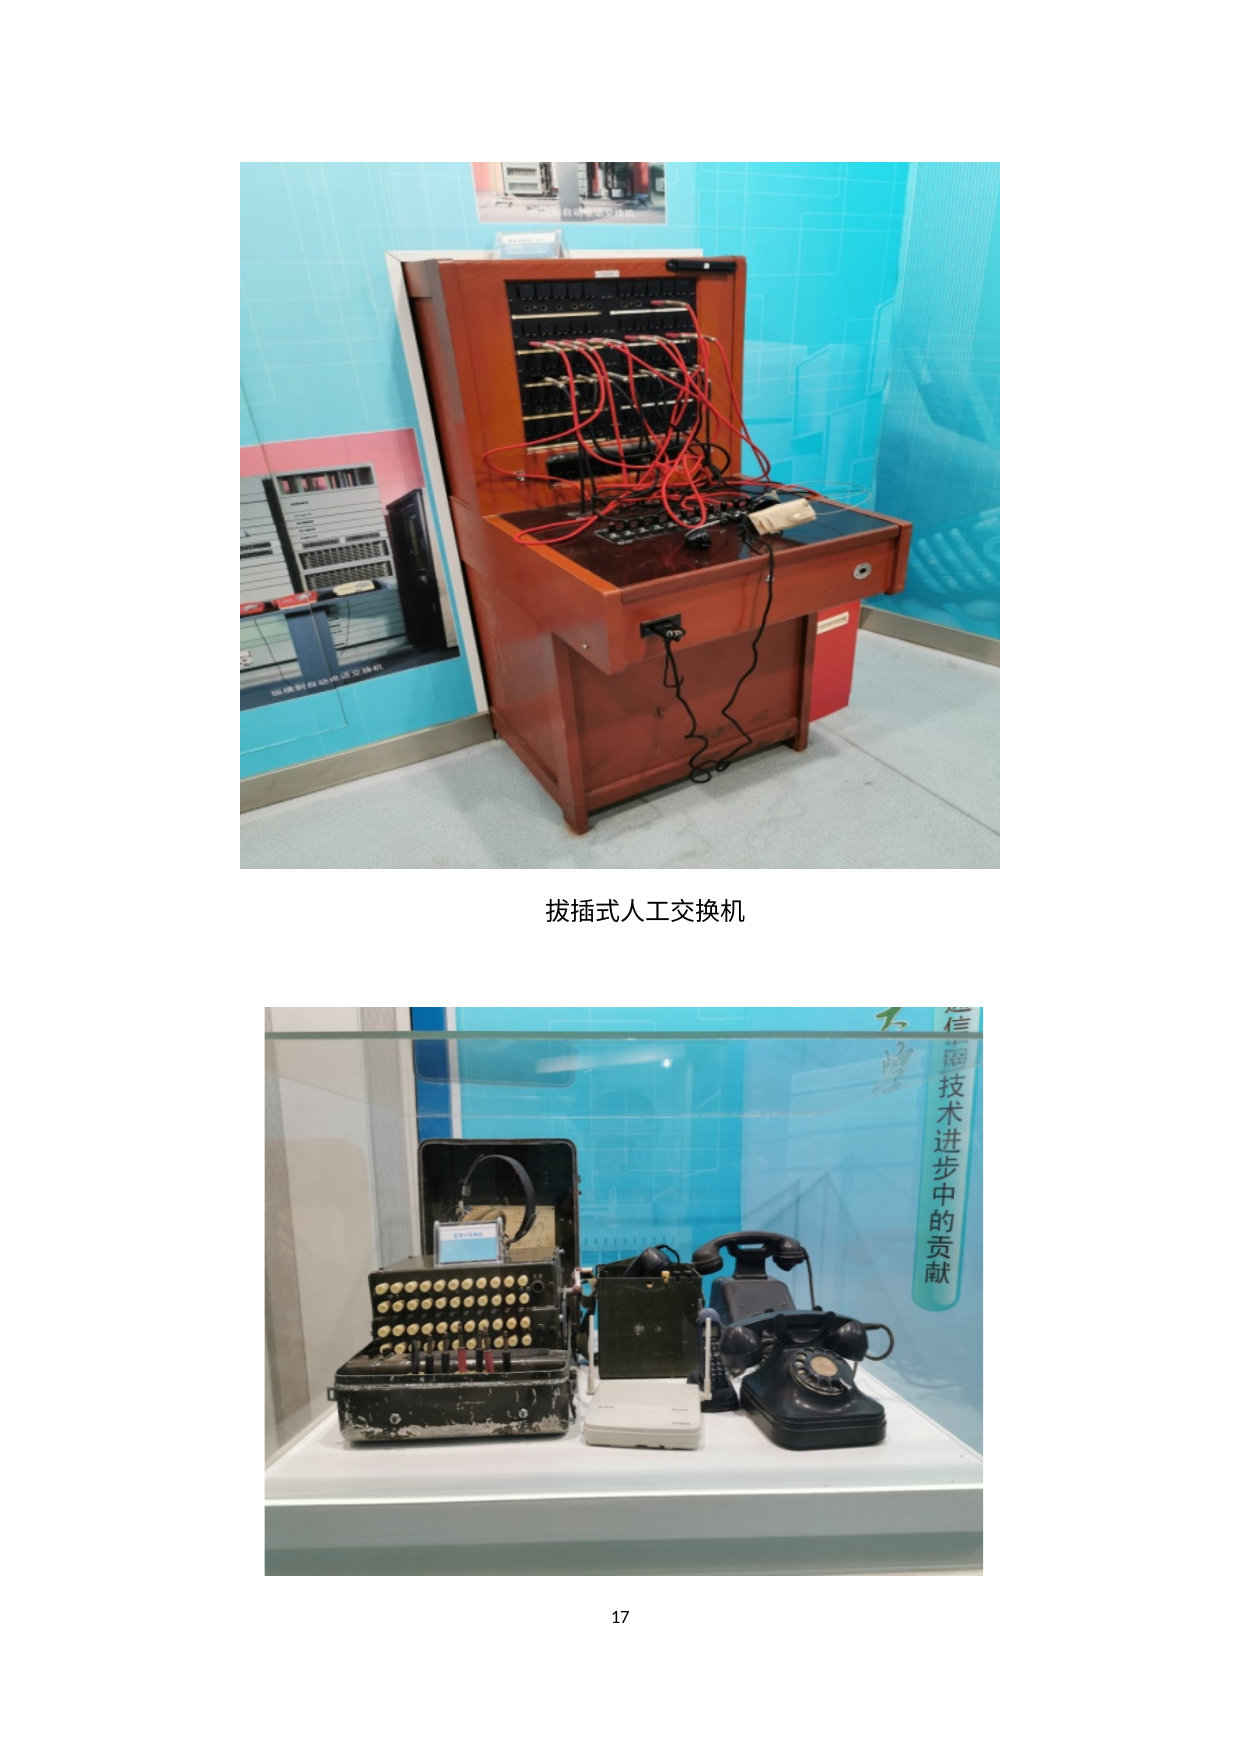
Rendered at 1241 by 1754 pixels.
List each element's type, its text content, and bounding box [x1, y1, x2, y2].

picture [240, 162, 1000, 869]
text 拔插式人工交换机 [187, 877, 1053, 942]
picture [264, 1007, 984, 1576]
